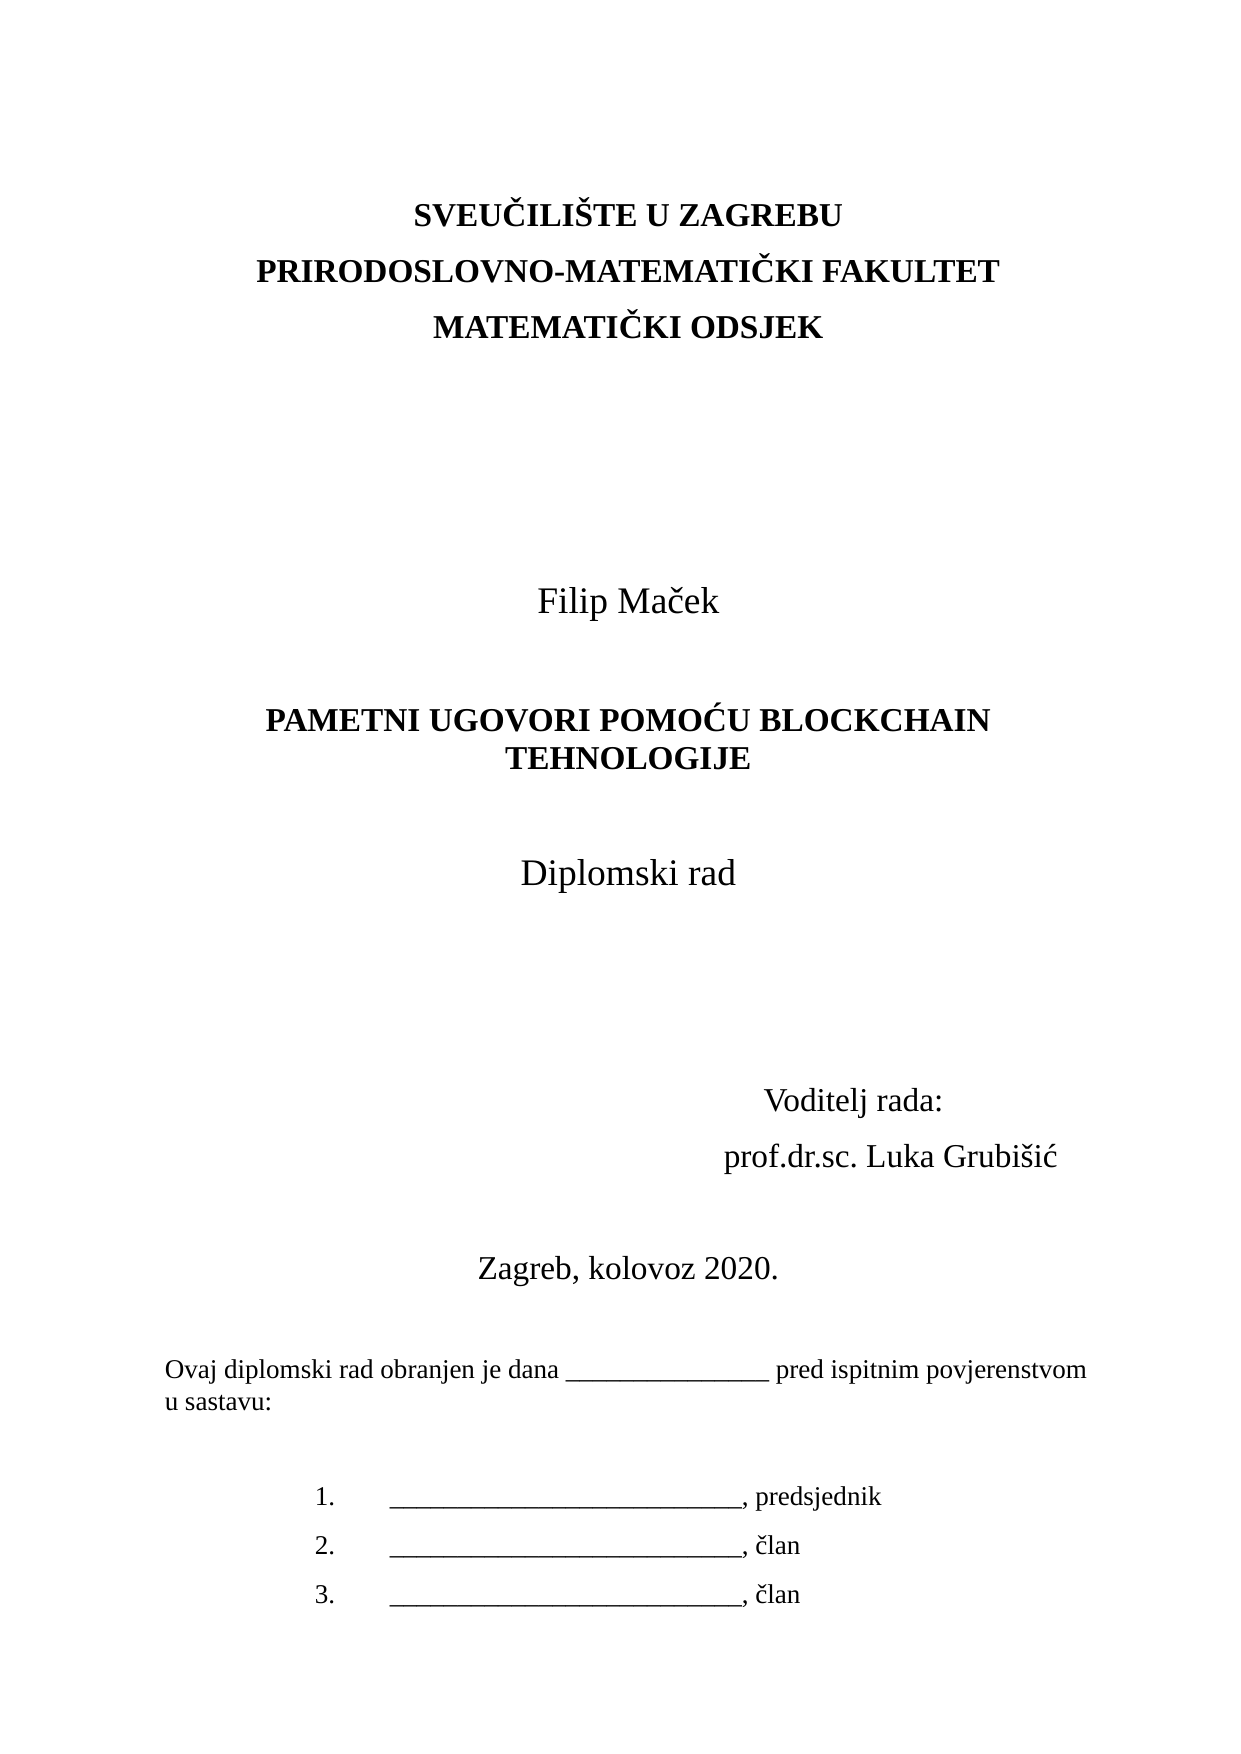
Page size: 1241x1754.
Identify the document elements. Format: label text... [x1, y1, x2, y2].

text Diplomski rad [164, 851, 1092, 894]
text prof.dr.sc. Luka Grubišić [164, 1136, 1092, 1174]
text PRIRODOSLOVNO-MATEMATIČKI FAKULTET [164, 251, 1092, 289]
text Zagreb, kolovoz 2020. [164, 1248, 1092, 1287]
text Ovaj diplomski rad obranjen je dana _______________ pred ispitnim povjerenstvom u sastavu: [164, 1354, 1092, 1416]
text 2. __________________________, član [164, 1529, 1092, 1560]
text Voditelj rada: [164, 1080, 1092, 1118]
text Filip Maček [164, 578, 1092, 621]
text 3. __________________________, član [164, 1578, 1092, 1609]
text SVEUČILIŠTE U ZAGREBU [164, 195, 1092, 233]
text MATEMATIČKI ODSJEK [164, 307, 1092, 345]
text PAMETNI UGOVORI POMOĆU BLOCKCHAIN TEHNOLOGIJE [164, 700, 1092, 777]
text 1. __________________________, predsjednik [164, 1480, 1092, 1511]
